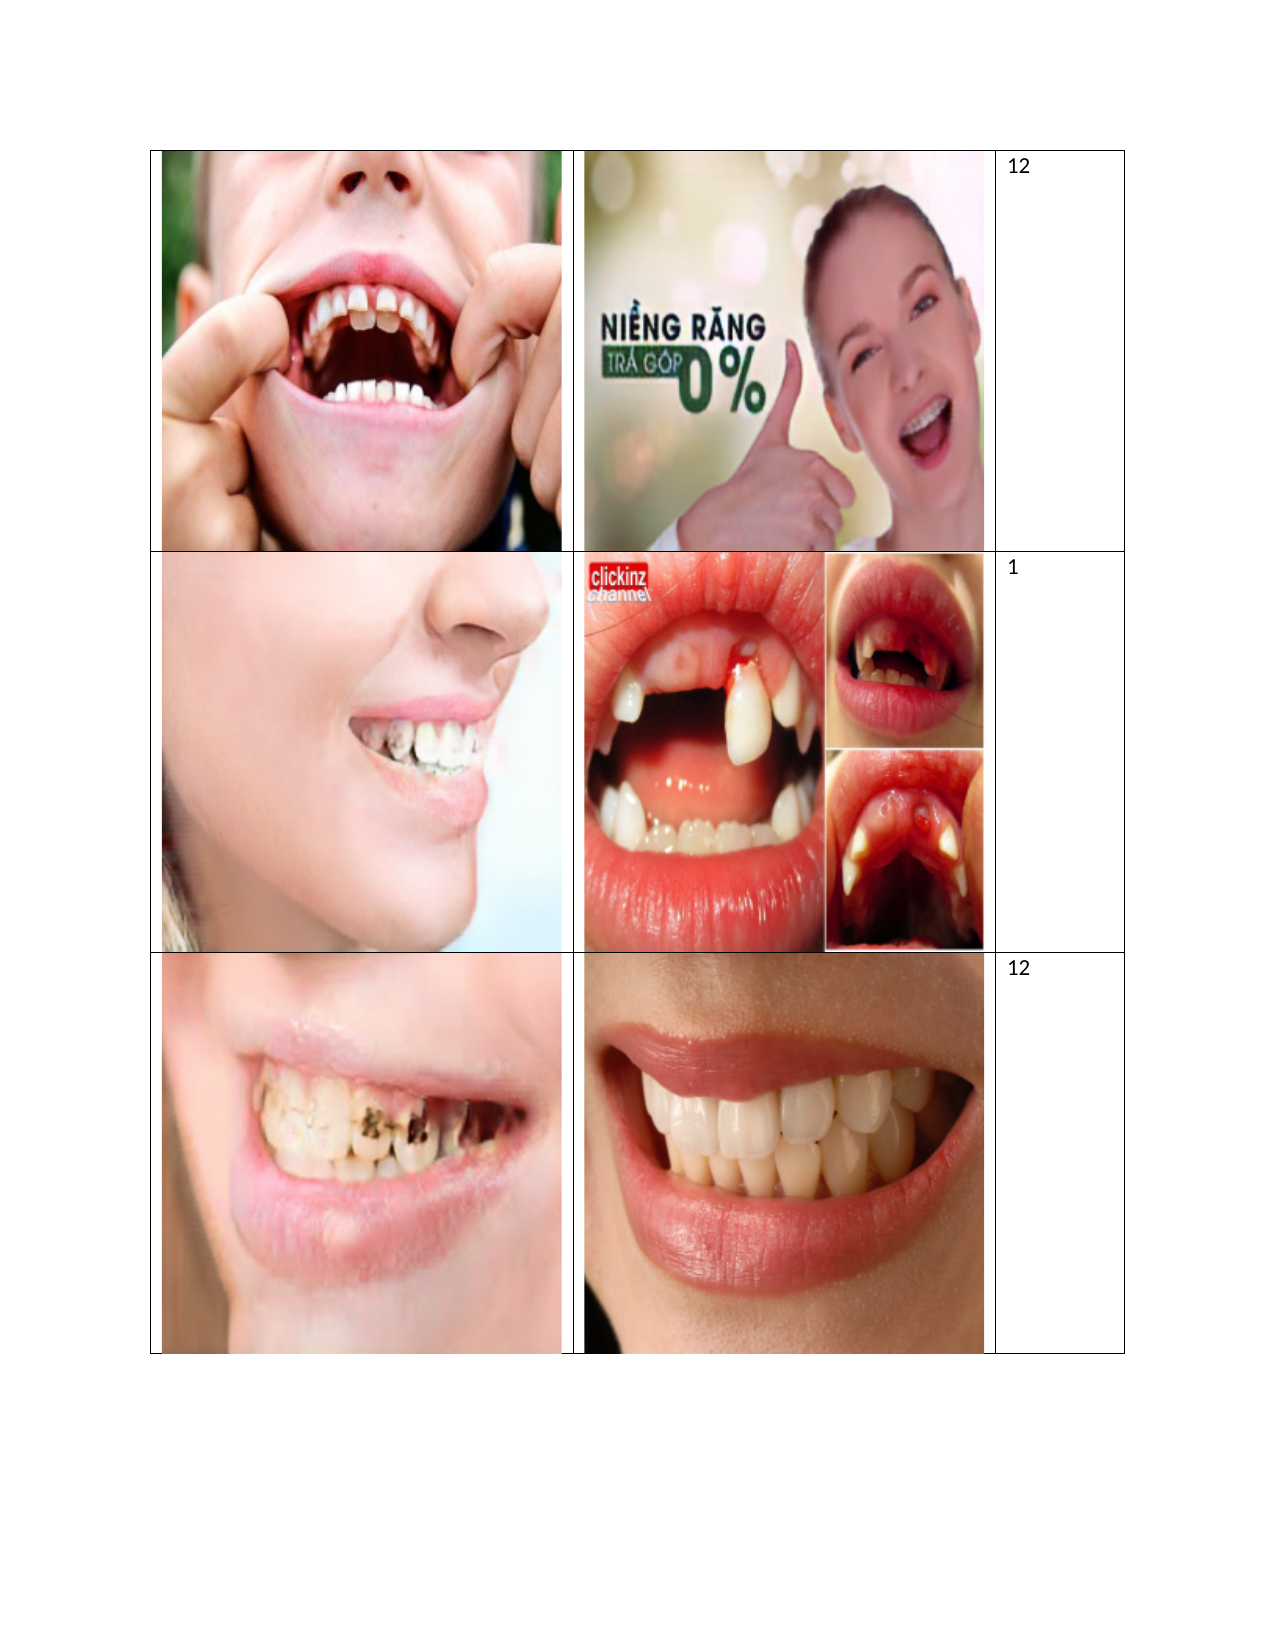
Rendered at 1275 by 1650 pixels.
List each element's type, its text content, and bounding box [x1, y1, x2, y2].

picture [161, 151, 562, 551]
table_cell [151, 151, 161, 551]
table_cell [151, 953, 161, 1353]
table_cell [574, 552, 584, 952]
table_cell [985, 953, 995, 1353]
picture [584, 151, 985, 551]
table_cell [574, 953, 584, 1353]
picture [584, 552, 985, 952]
table_cell [151, 552, 161, 952]
table_cell 1 [996, 552, 1124, 952]
picture [161, 953, 562, 1354]
table_cell [985, 151, 995, 551]
table_cell [562, 151, 573, 551]
table_cell [574, 151, 584, 551]
table_cell [562, 953, 573, 1353]
picture [584, 953, 985, 1354]
table_cell [985, 552, 995, 952]
table_cell 12 [996, 953, 1124, 1353]
table_cell [562, 552, 573, 952]
table_cell 12 [996, 151, 1124, 551]
picture [161, 552, 562, 952]
